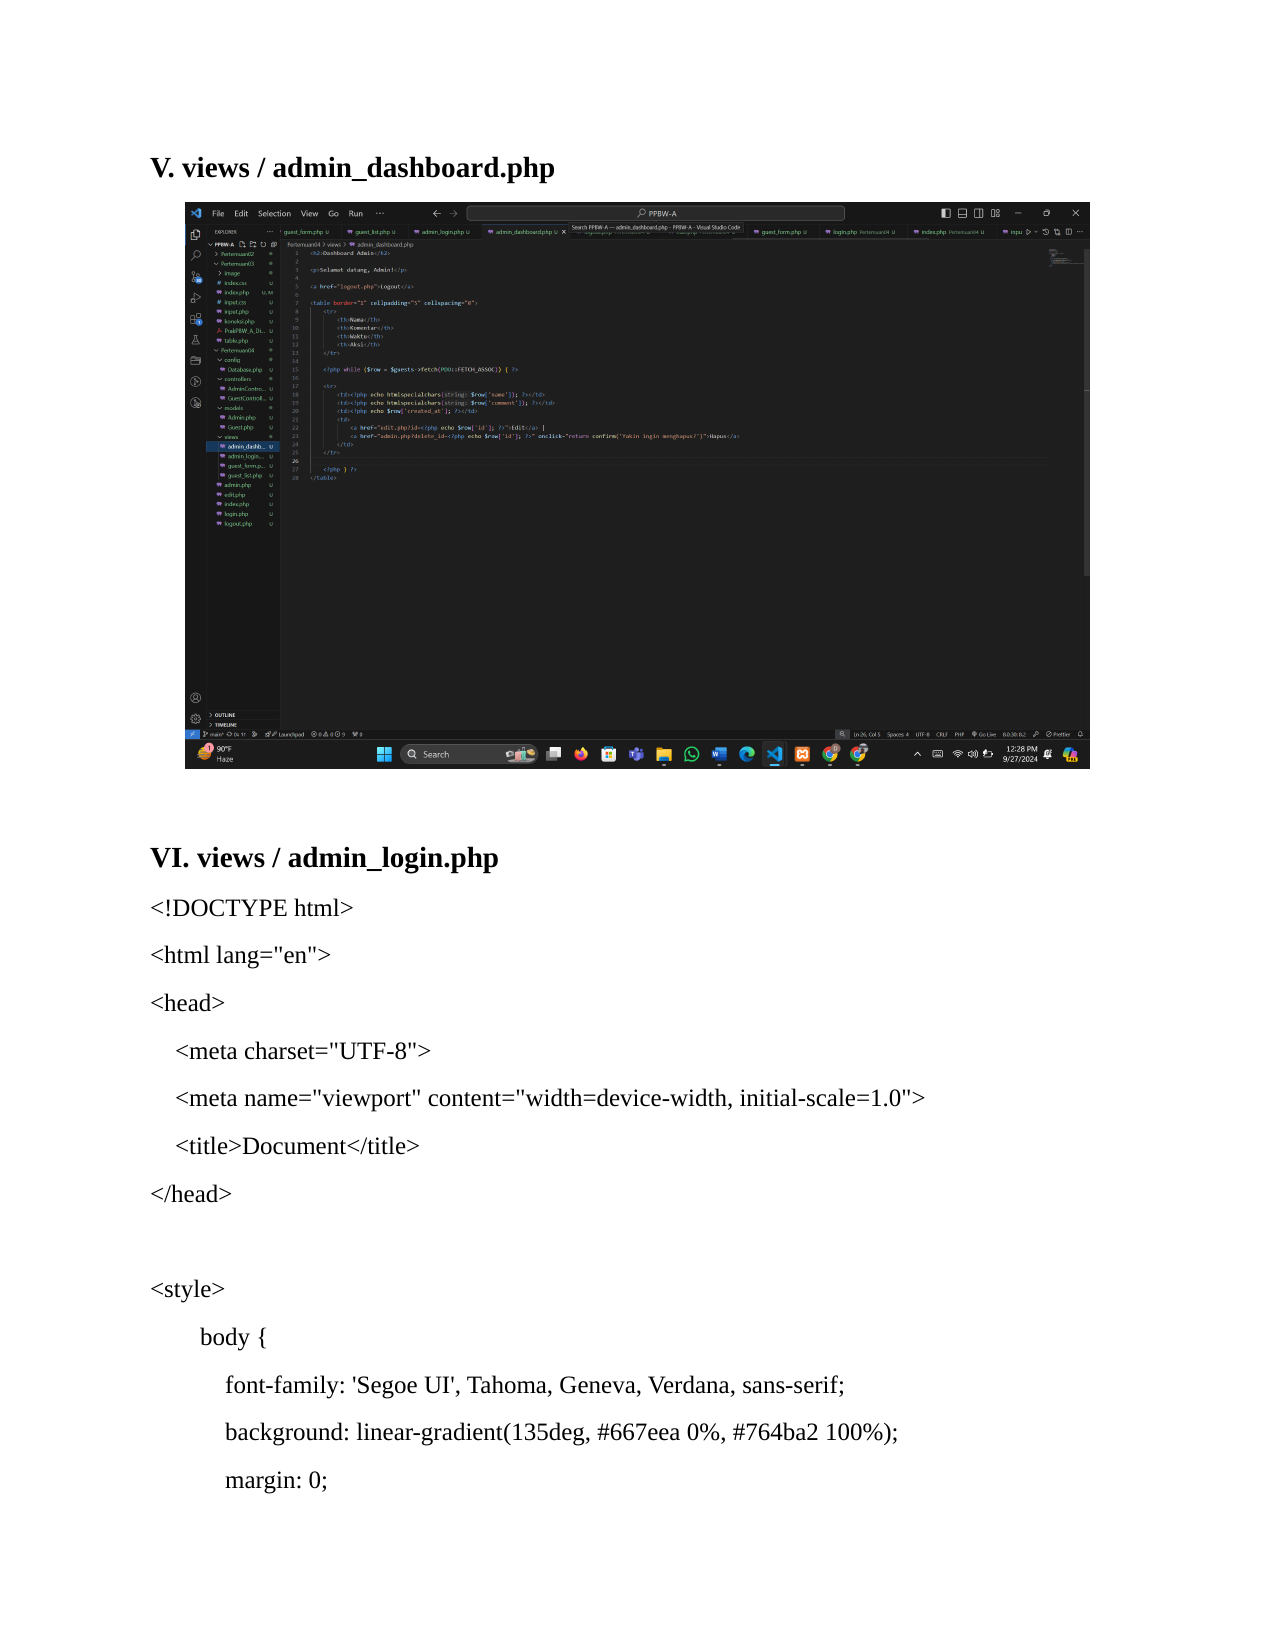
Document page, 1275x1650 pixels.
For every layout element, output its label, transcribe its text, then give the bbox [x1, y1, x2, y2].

text <title>Document</title> [150, 1131, 1125, 1160]
text <!DOCTYPE html> [150, 893, 1125, 921]
text <head> [150, 988, 1125, 1017]
text margin: 0; [150, 1465, 1125, 1494]
picture [185, 202, 1090, 769]
text font-family: 'Segoe UI', Tahoma, Geneva, Verdana, sans-serif; [150, 1370, 1125, 1398]
text <meta charset="UTF-8"> [150, 1036, 1125, 1064]
text VI. views / admin_login.php [150, 840, 1125, 873]
text background: linear-gradient(135deg, #667eea 0%, #764ba2 100%); [150, 1417, 1125, 1446]
text body { [150, 1322, 1125, 1351]
text V. views / admin_dashboard.php [150, 150, 1125, 183]
text <style> [150, 1274, 1125, 1303]
text </head> [150, 1179, 1125, 1208]
text <meta name="viewport" content="width=device-width, initial-scale=1.0"> [150, 1083, 1125, 1112]
text <html lang="en"> [150, 940, 1125, 969]
